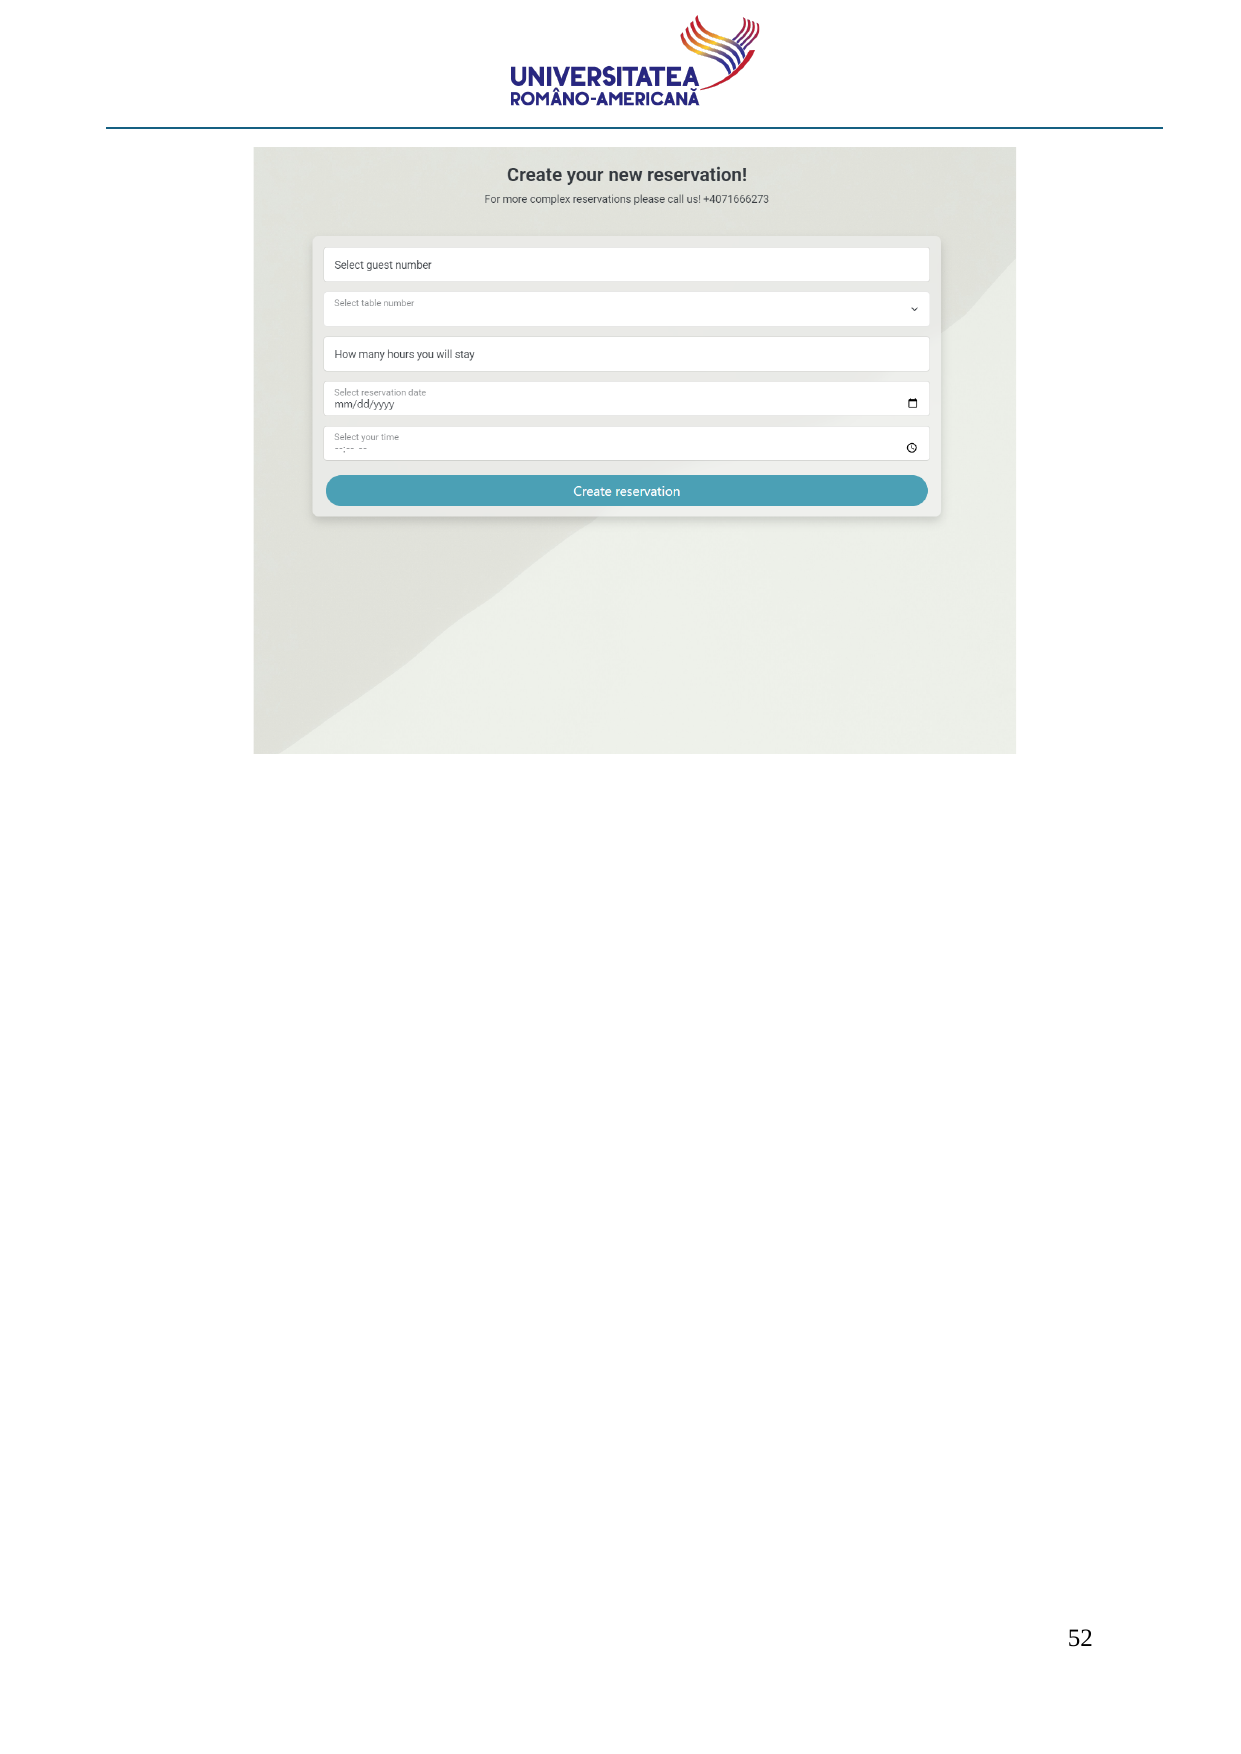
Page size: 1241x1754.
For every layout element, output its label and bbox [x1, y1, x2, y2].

picture [253, 147, 1017, 754]
picture [507, 12, 763, 109]
